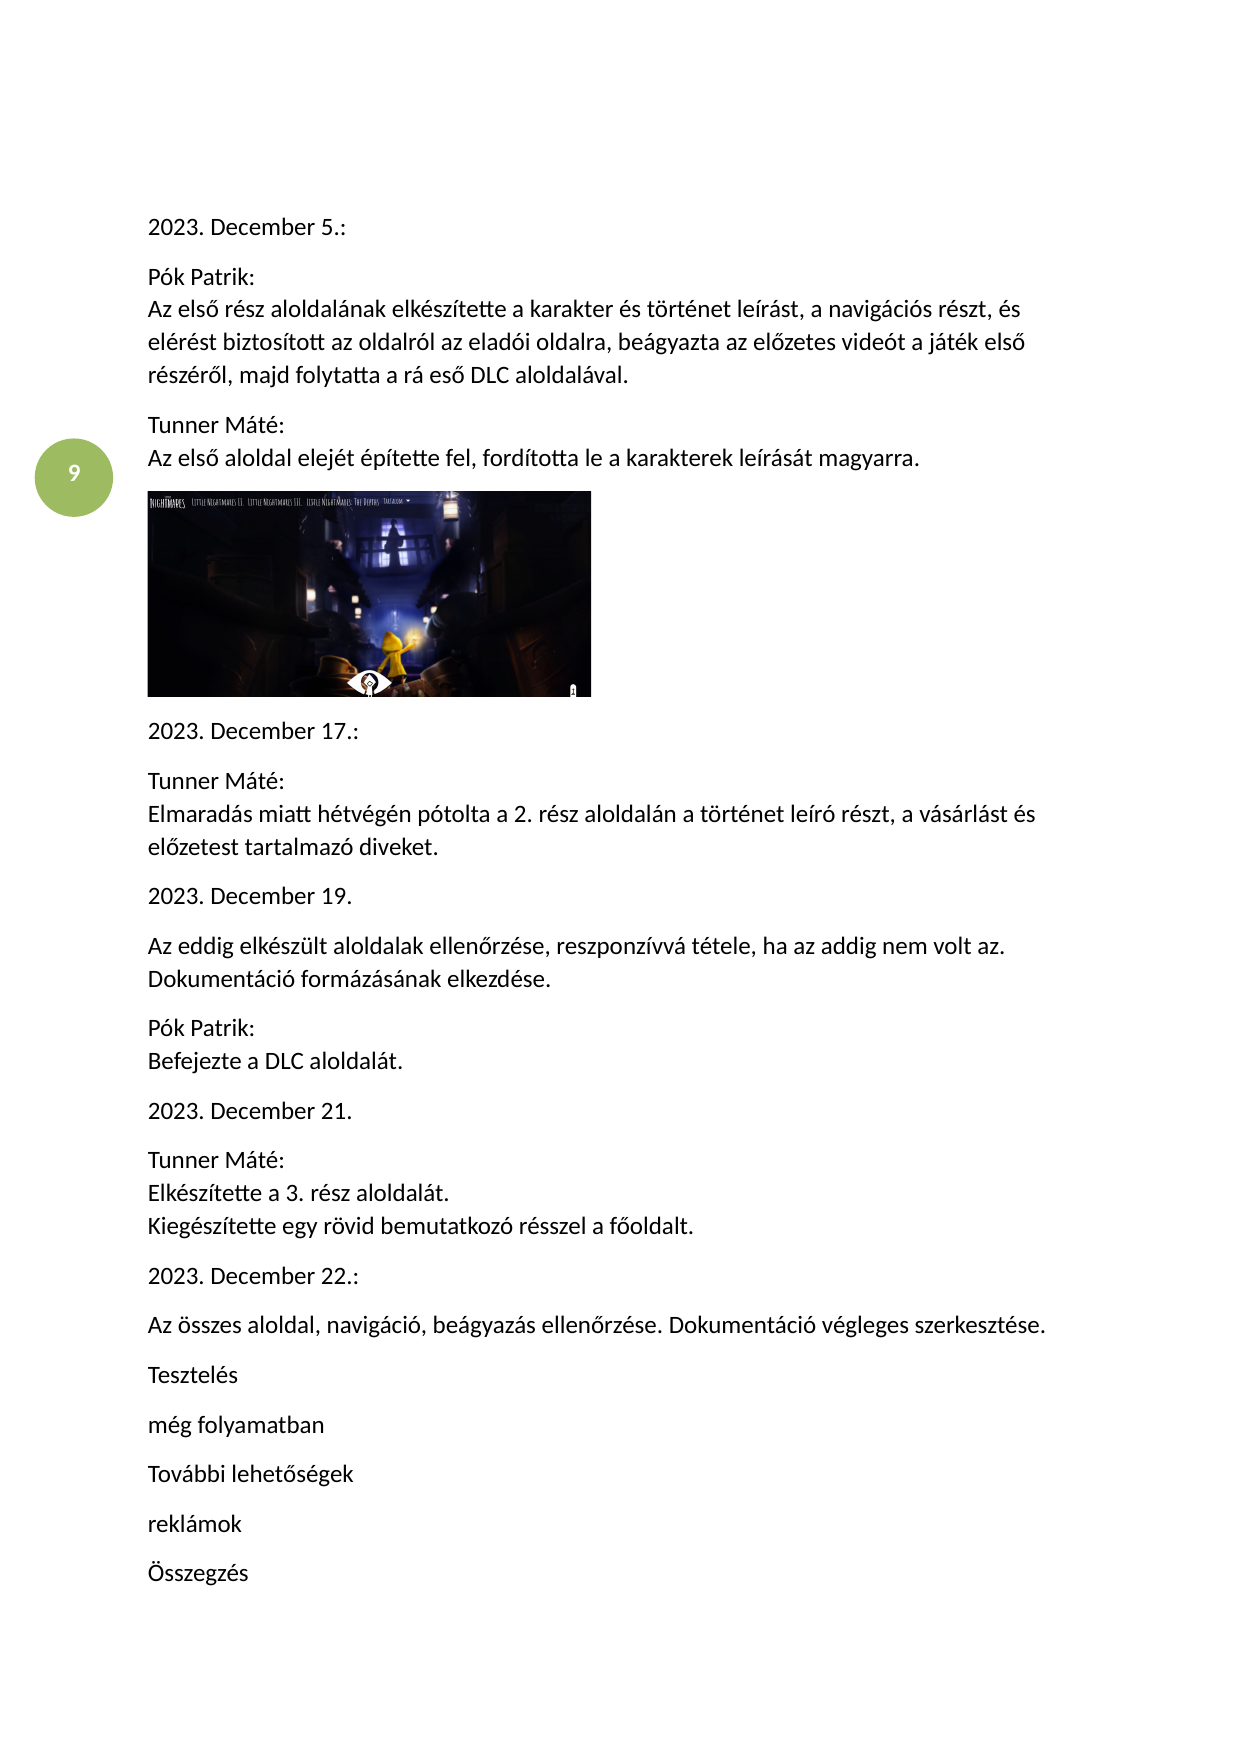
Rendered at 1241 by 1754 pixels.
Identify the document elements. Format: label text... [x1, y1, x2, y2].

text 2023. December 21. [148, 1095, 1092, 1126]
text 2023. December 19. [148, 880, 1092, 911]
text reklámok [148, 1508, 1092, 1538]
text Tunner Máté: Elmaradás miatt hétvégén pótolta a 2. rész aloldalán a történet leíró részt, a vásárlást és előzetest tartalmazó diveket. [148, 765, 1092, 861]
text 2023. December 5.: [148, 211, 1092, 242]
text Pók Patrik: Az első rész aloldalának elkészítette a karakter és történet leírást, a navigációs részt, és elérést biztosított az oldalról az eladói oldalra, beágyazta az előzetes videót a játék első részéről, majd folytatta a rá eső DLC aloldalával. [148, 261, 1092, 390]
text Tesztelés [148, 1359, 1092, 1390]
text 2023. December 22.: [148, 1260, 1092, 1291]
text Az eddig elkészült aloldalak ellenőrzése, reszponzívvá tétele, ha az addig nem volt az. Dokumentáció formázásának elkezdése. [148, 930, 1092, 993]
text Az összes aloldal, navigáció, beágyazás ellenőrzése. Dokumentáció végleges szerkesztése. [148, 1309, 1092, 1340]
text Pók Patrik: Befejezte a DLC aloldalát. [148, 1012, 1092, 1076]
text További lehetőségek [148, 1458, 1092, 1489]
text Tunner Máté: Elkészítette a 3. rész aloldalát. Kiegészítette egy rövid bemutatkozó résszel a főoldalt. [148, 1144, 1092, 1241]
text Összegzés [148, 1557, 1092, 1588]
text 2023. December 17.: [148, 715, 1092, 746]
text Tunner Máté: Az első aloldal elejét építette fel, fordította le a karakterek leírását magyarra. [148, 409, 1092, 472]
picture [147, 491, 592, 697]
text még folyamatban [148, 1409, 1092, 1439]
